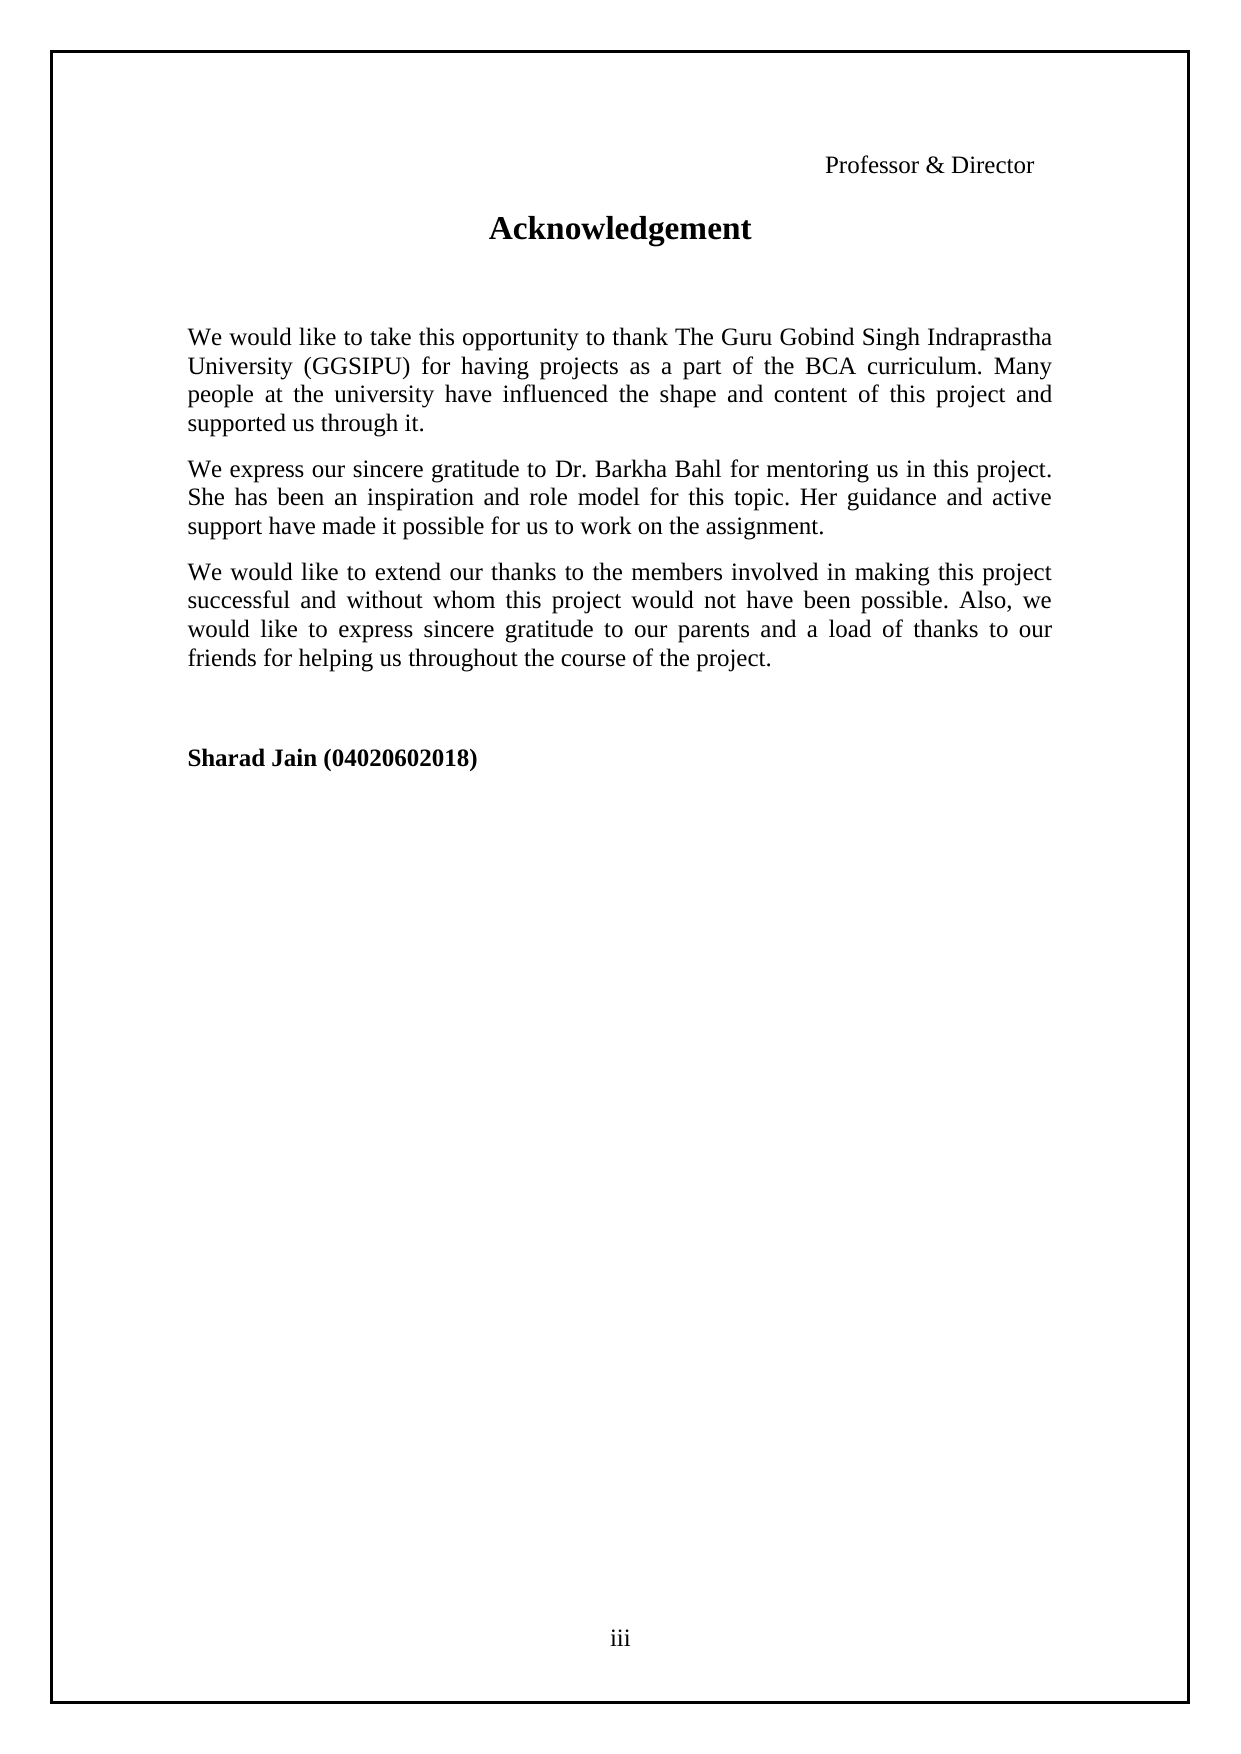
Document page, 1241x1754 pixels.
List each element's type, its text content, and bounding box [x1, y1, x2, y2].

text We would like to extend our thanks to the members involved in making this project successful and without whom this project would not have been possible. Also, we would like to express sincere gratitude to our parents and a load of thanks to our friends for helping us throughout the course of the project. [187, 557, 1053, 672]
text Sharad Jain (04020602018) [187, 743, 1053, 772]
text Professor & Director [712, 150, 1053, 179]
text We would like to take this opportunity to thank The Guru Gobind Singh Indraprastha University (GGSIPU) for having projects as a part of the BCA curriculum. Many people at the university have influenced the shape and content of this project and supported us through it. [187, 322, 1053, 437]
text We express our sincere gratitude to Dr. Barkha Bahl for mentoring us in this project. She has been an inspiration and role model for this topic. Her guidance and active support have made it possible for us to work on the assignment. [187, 454, 1053, 540]
subtitle Acknowledgement [187, 208, 1053, 246]
